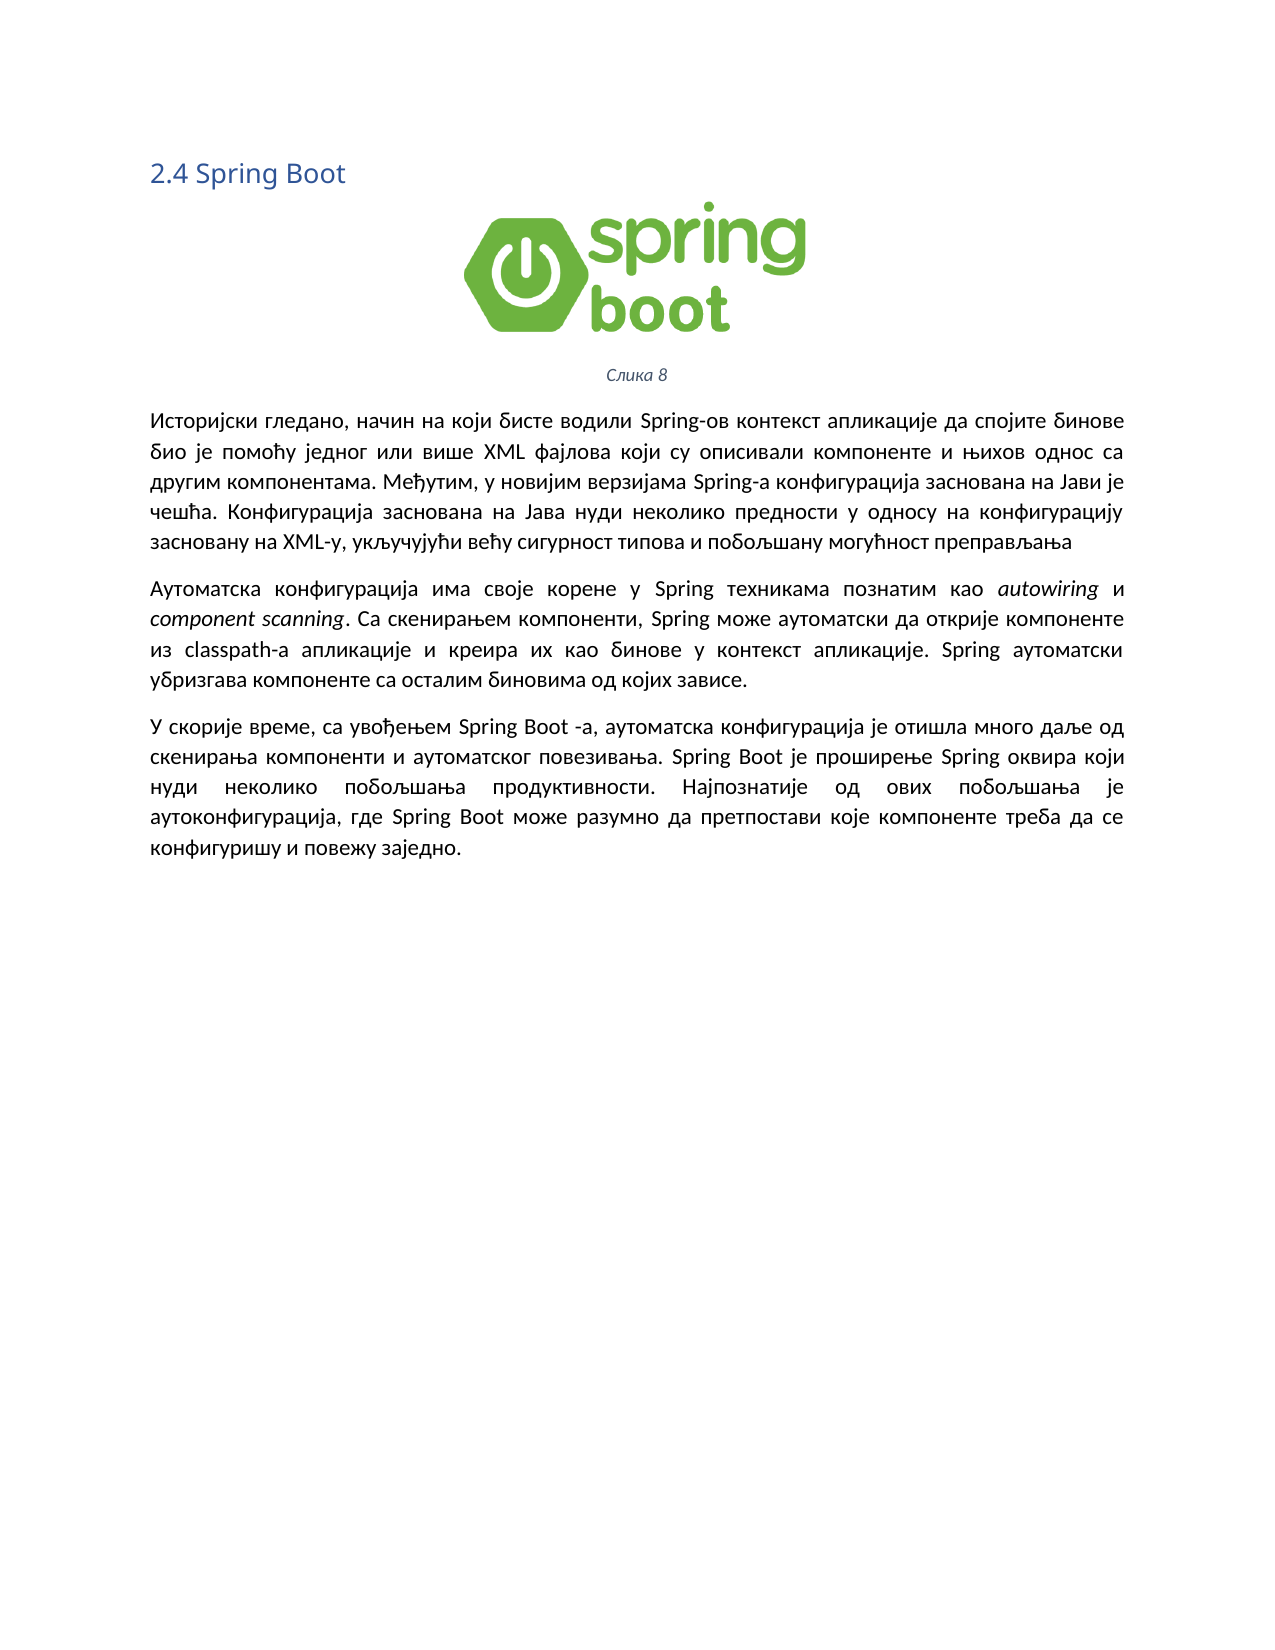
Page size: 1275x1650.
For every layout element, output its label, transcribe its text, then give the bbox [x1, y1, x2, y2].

text Историјски гледано, начин на који бисте водили Spring-ов контекст апликације да спојите бинове био је помоћу једног или више XML фајлова који су описивали компоненте и њихов однос са другим компонентама. Међутим, у новијим верзијама Spring-а конфигурација заснована на Јави је чешћа. Конфигурација заснована на Јава нуди неколико предности у односу на конфигурацију засновану на XML-у, укључујући већу сигурност типова и побољшану могућност преправљања [150, 407, 1125, 555]
text У скорије време, са увођењем Spring Boot -а, аутоматска конфигурација је отишла много даље од скенирања компоненти и аутоматског повезивања. Spring Boot је проширење Spring оквира који нуди неколико побољшања продуктивности. Најпознатије од ових побољшања је аутоконфигурација, где Spring Boot може разумно да претпостави које компоненте треба да се конфигуришу и повежу заједно. [150, 712, 1125, 861]
picture [441, 193, 834, 344]
text Аутоматска конфигурација има своје корене у Spring техникама познатим као autowiring и component scanning. Са скенирањем компоненти, Spring може аутоматски да открије компоненте из classpath-а апликације и креира их као бинове у контекст апликације. Spring аутоматски убризгава компоненте са осталим биновима од којих зависе. [150, 574, 1125, 693]
subtitle 2.4 Spring Boot [150, 154, 1125, 191]
